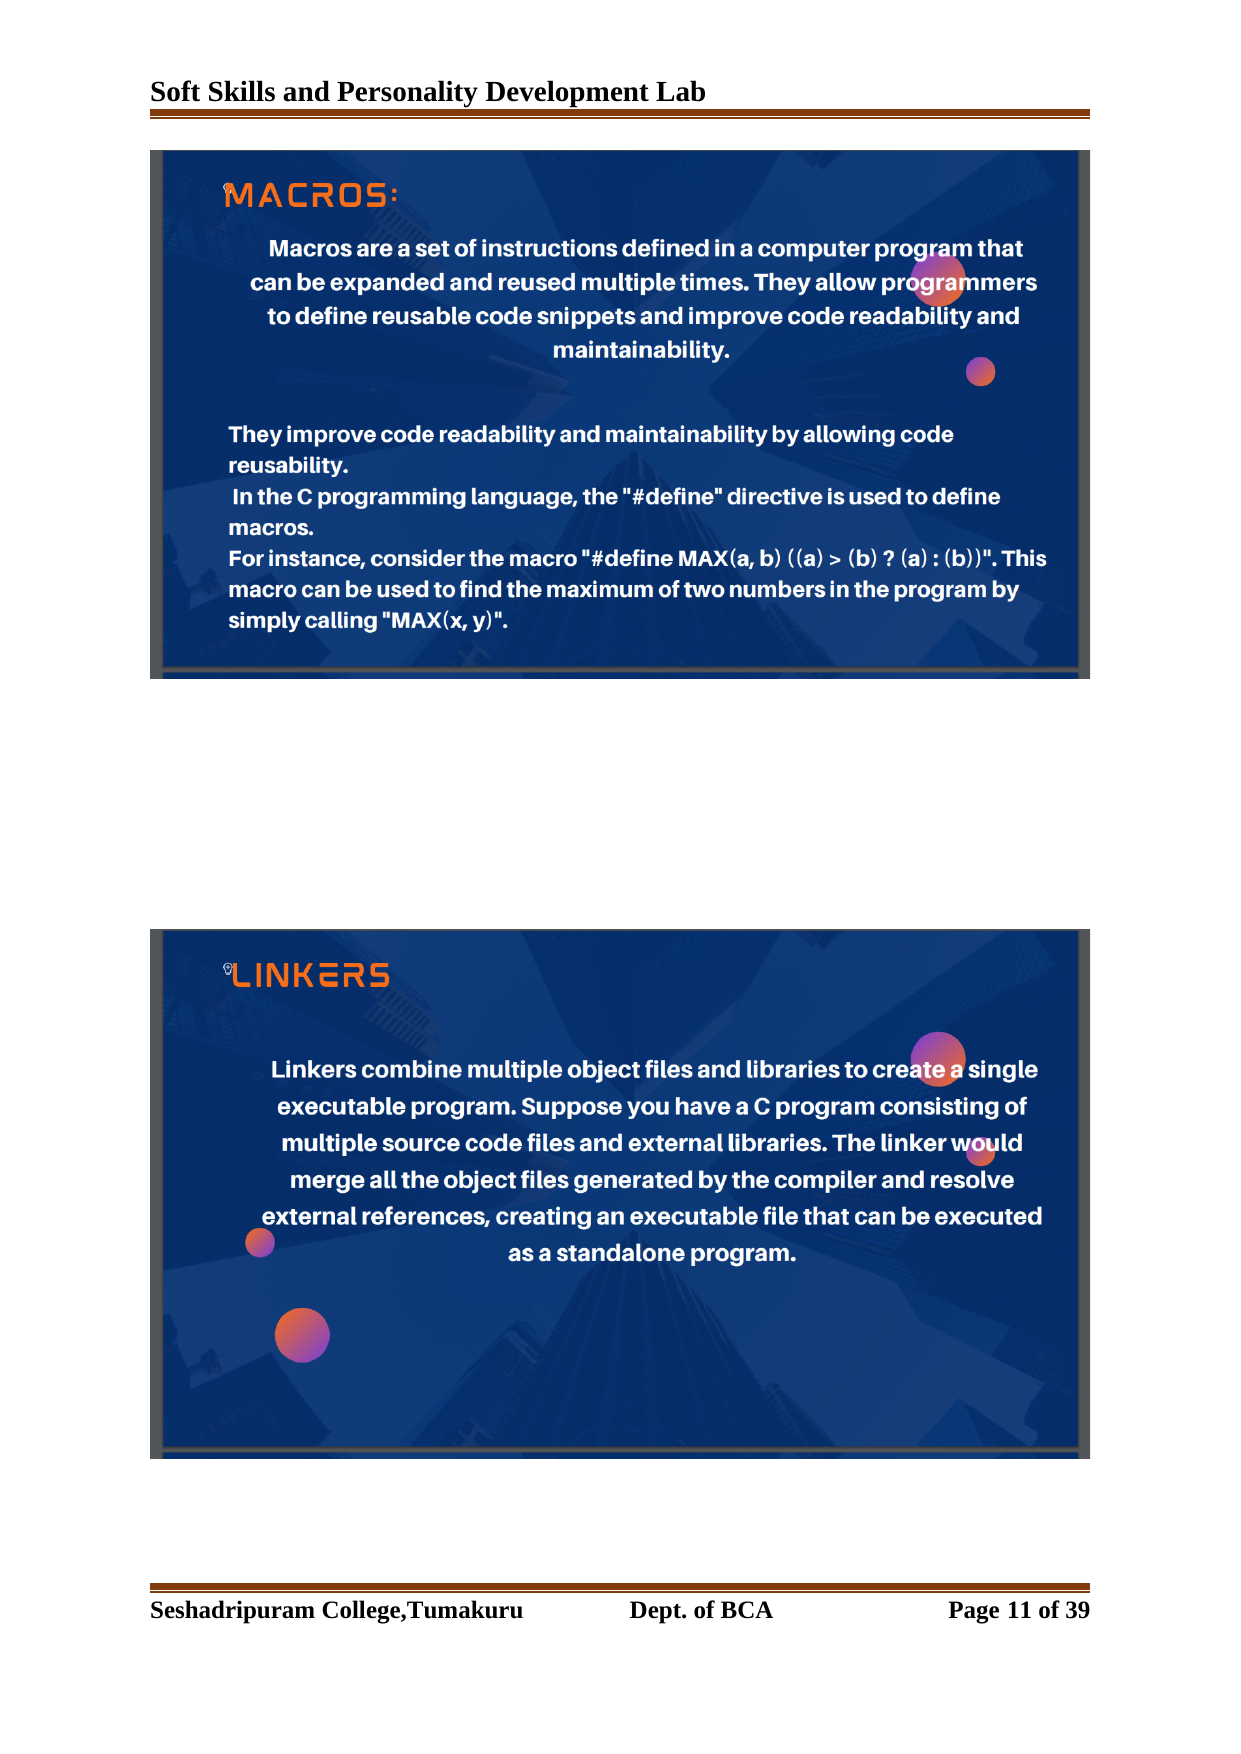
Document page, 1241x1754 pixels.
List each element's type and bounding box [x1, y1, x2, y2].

picture [150, 929, 1091, 1459]
picture [150, 150, 1091, 679]
